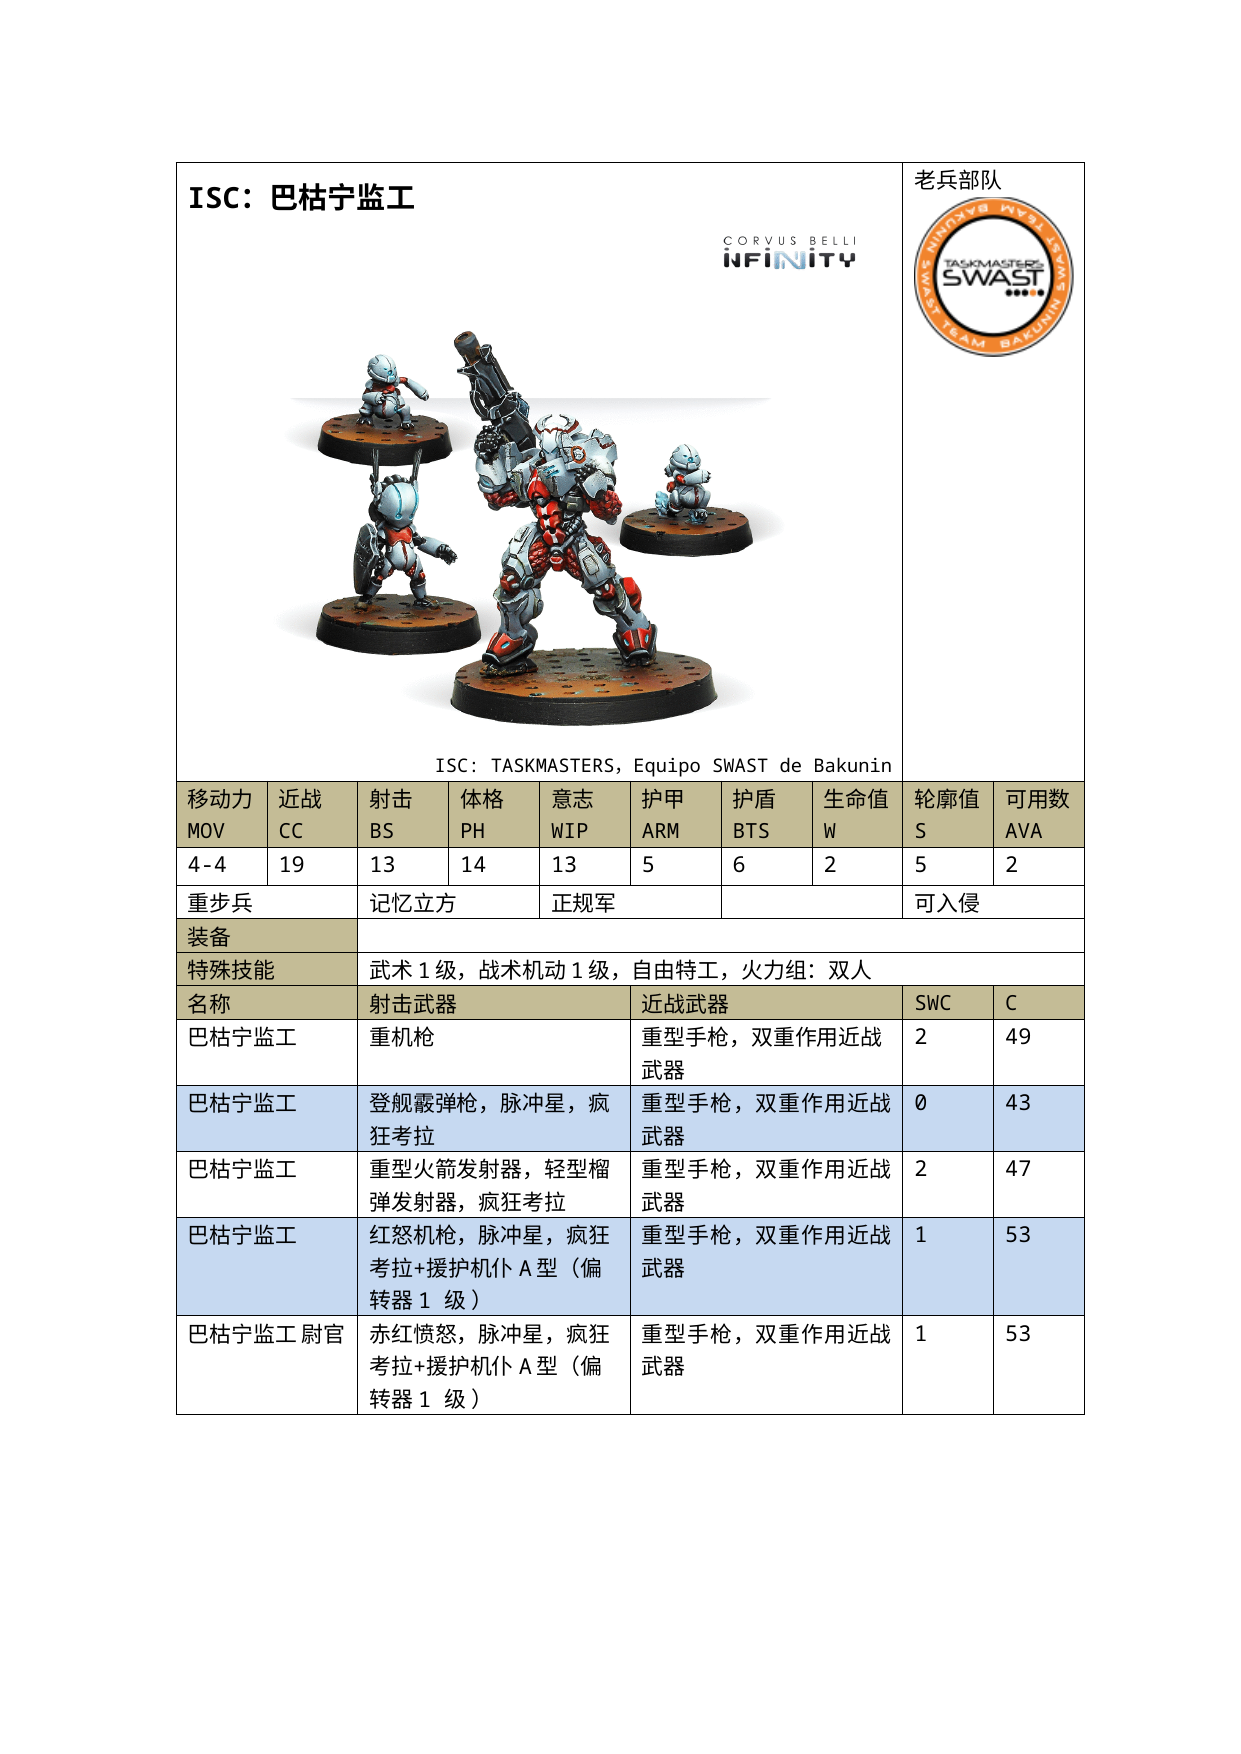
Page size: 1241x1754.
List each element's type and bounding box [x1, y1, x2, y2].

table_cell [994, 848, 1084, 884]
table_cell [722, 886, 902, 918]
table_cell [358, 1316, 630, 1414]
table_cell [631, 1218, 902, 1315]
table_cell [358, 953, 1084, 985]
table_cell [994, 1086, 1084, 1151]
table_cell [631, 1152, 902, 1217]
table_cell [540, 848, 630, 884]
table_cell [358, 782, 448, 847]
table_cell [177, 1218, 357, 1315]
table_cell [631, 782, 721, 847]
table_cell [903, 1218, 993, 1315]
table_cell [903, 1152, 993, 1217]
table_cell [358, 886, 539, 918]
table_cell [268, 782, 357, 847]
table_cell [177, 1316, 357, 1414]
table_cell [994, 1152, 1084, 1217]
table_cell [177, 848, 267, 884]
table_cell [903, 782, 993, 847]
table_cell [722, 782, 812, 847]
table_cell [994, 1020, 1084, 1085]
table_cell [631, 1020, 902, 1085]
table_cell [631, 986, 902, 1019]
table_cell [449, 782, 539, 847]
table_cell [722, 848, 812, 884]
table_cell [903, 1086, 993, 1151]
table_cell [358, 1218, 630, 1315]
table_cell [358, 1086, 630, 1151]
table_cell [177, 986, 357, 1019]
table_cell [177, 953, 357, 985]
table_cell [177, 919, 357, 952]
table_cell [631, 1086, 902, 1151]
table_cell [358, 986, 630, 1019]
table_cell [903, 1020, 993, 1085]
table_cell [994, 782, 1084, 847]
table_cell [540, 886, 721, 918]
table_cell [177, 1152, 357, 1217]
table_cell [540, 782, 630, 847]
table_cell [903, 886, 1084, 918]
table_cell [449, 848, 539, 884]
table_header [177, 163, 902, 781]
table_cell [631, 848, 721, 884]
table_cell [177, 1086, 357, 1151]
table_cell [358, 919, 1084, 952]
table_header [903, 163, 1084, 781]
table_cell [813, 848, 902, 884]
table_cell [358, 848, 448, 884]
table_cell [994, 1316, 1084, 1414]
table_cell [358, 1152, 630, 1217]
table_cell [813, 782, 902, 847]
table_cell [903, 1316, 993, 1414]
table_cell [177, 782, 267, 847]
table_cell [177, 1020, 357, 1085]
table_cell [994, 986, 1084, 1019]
picture [187, 231, 873, 746]
picture [914, 197, 1074, 357]
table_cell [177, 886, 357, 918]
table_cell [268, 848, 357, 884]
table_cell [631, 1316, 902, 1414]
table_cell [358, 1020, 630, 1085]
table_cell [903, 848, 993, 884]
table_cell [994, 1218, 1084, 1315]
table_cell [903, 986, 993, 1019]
